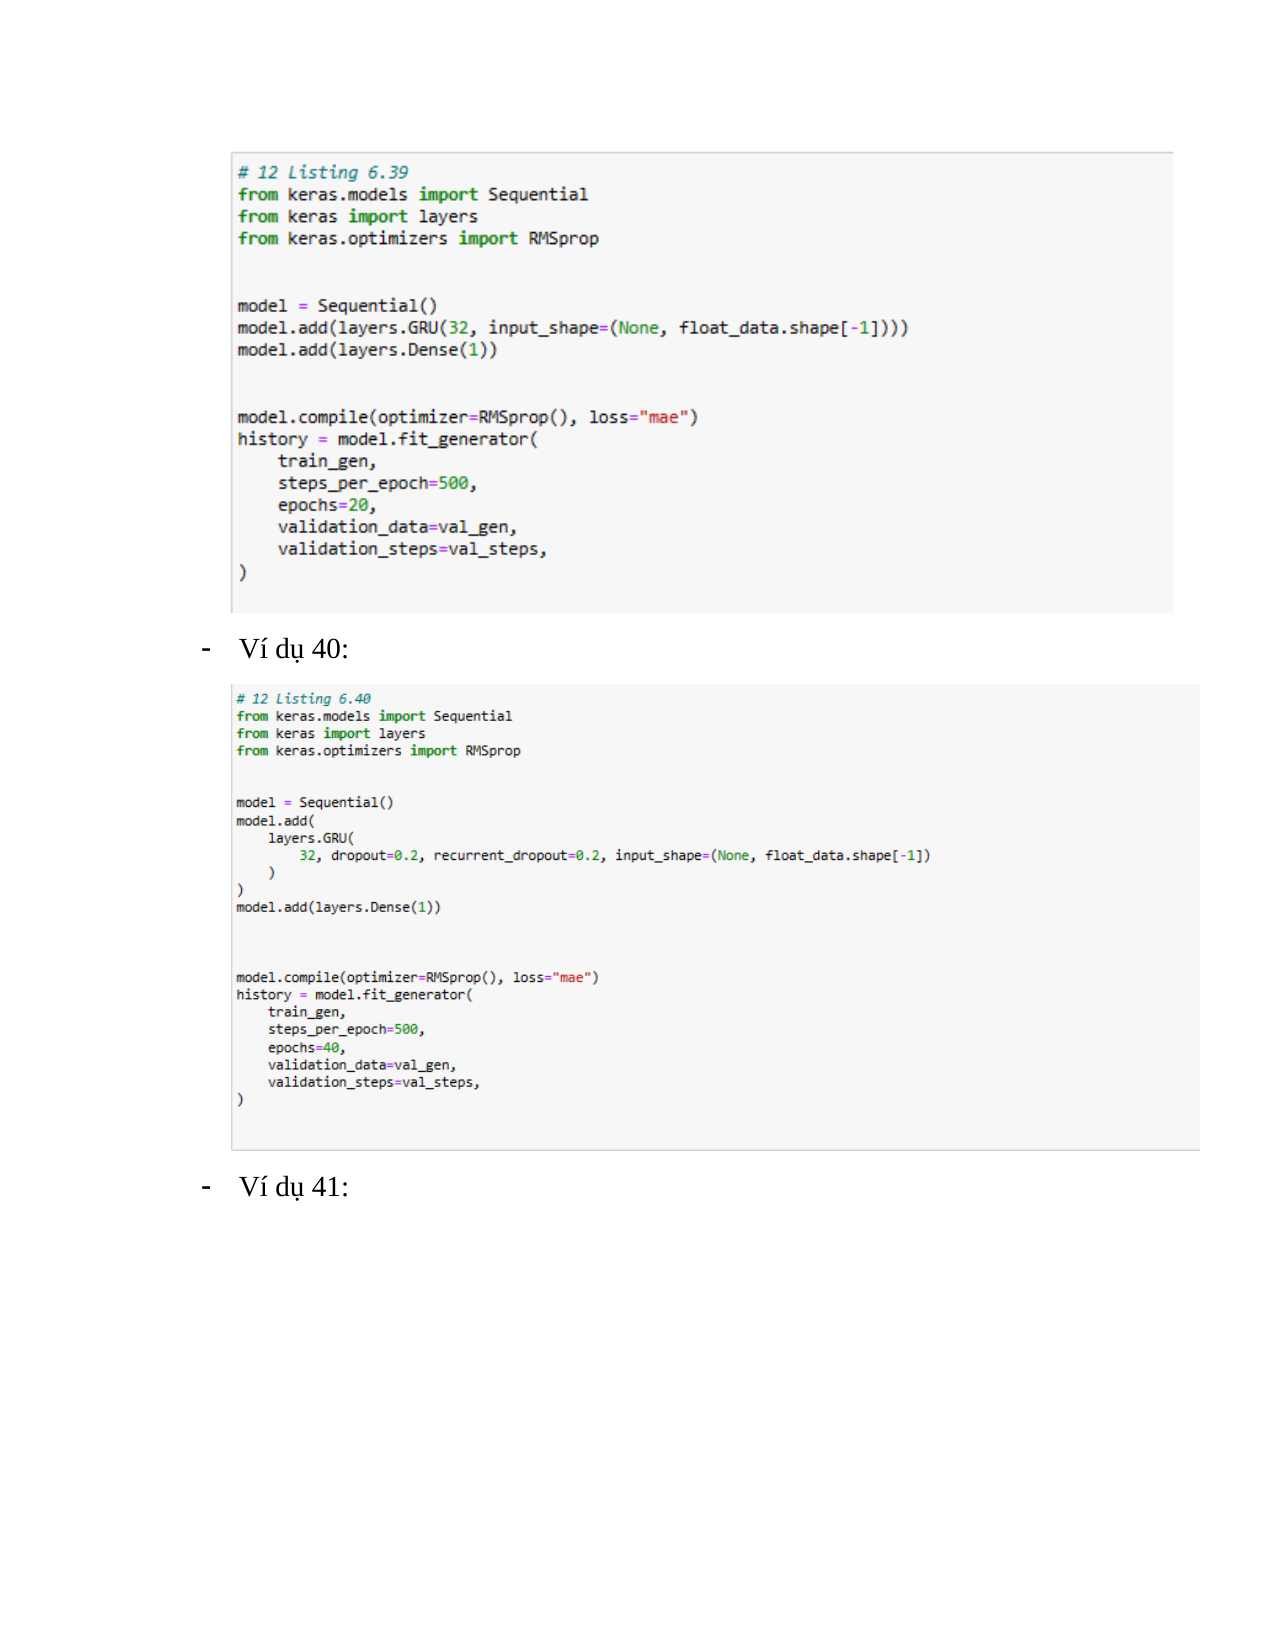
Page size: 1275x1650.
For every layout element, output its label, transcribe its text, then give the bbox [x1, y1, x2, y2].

picture [225, 150, 1174, 613]
picture [225, 684, 1200, 1151]
list Ví dụ 40: [201, 631, 1125, 665]
list Ví dụ 41: [201, 1169, 1125, 1203]
